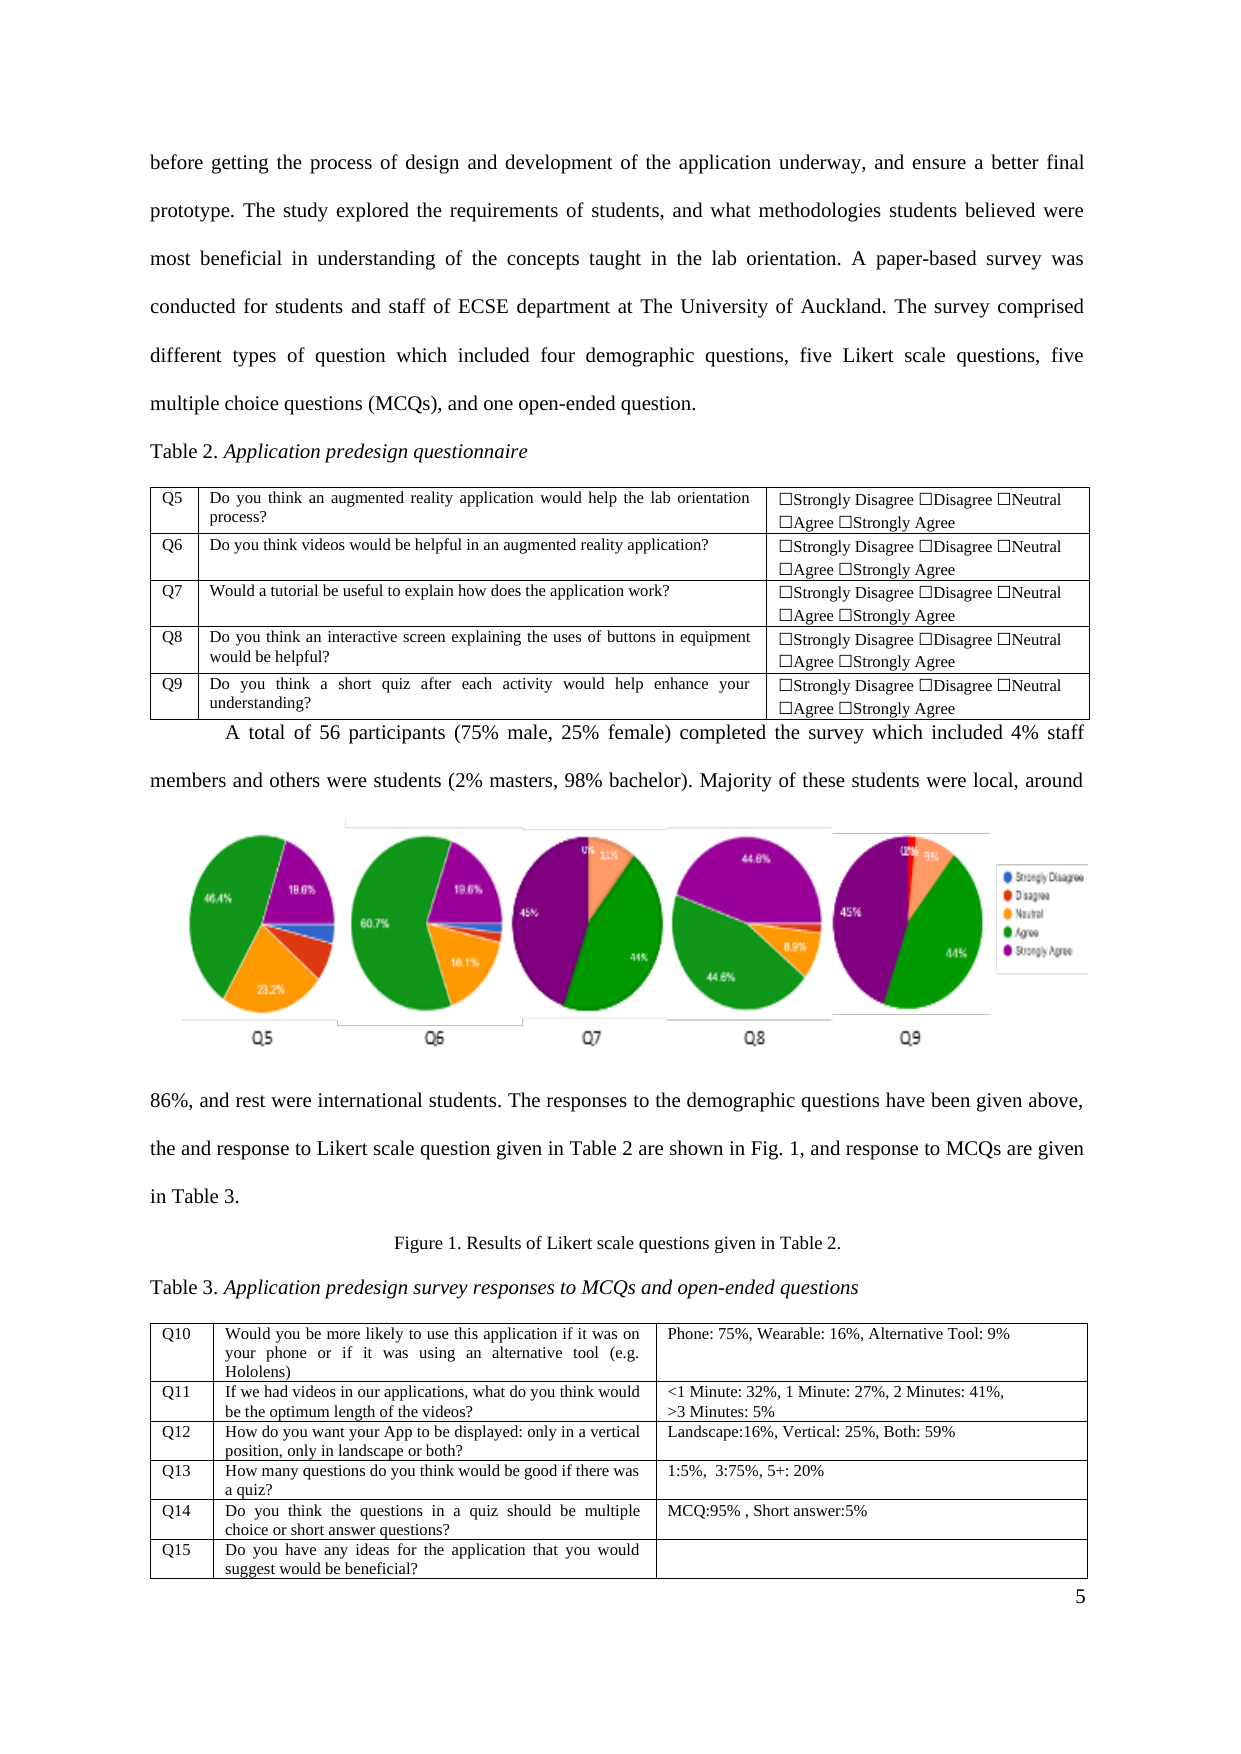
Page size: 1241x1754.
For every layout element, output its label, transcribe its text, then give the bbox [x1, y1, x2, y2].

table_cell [657, 1540, 1087, 1578]
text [150, 150, 1086, 415]
table_cell Q15 [151, 1540, 213, 1578]
table_cell Q9 [151, 674, 198, 719]
table_cell Q14 [151, 1500, 213, 1539]
text Table 2. Application predesign questionnaire [150, 439, 1086, 463]
table_cell ☐Strongly Disagree ☐Disagree ☐Neutral ☐Agree ☐Strongly Agree [767, 581, 1089, 626]
table_cell Q7 [151, 581, 198, 626]
table_header Phone: 75%, Wearable: 16%, Alternative Tool: 9% [657, 1324, 1087, 1381]
table_cell Q12 [151, 1422, 213, 1460]
table_cell Do you think an interactive screen explaining the uses of buttons in equipment would be helpful? [199, 627, 766, 673]
table_cell ☐Strongly Disagree ☐Disagree ☐Neutral ☐Agree ☐Strongly Agree [767, 534, 1089, 580]
table_cell ☐Strongly Disagree ☐Disagree ☐Neutral ☐Agree ☐Strongly Agree [767, 627, 1089, 673]
table_cell ☐Strongly Disagree ☐Disagree ☐Neutral ☐Agree ☐Strongly Agree [767, 674, 1089, 719]
table_cell How do you want your App to be displayed: only in a vertical position, only in landscape or both? [214, 1422, 656, 1460]
table_cell Do you think videos would be helpful in an augmented reality application? [199, 534, 766, 580]
table_cell Landscape:16%, Vertical: 25%, Both: 59% [657, 1422, 1087, 1460]
text Figure 1. Results of Likert scale questions given in Table 2. [150, 1232, 1086, 1254]
table_cell Q11 [151, 1382, 213, 1421]
table_cell If we had videos in our applications, what do you think would be the optimum length of the videos? [214, 1382, 656, 1421]
table_cell Do you think a short quiz after each activity would help enhance your understanding? [199, 674, 766, 719]
text Table 3. Application predesign survey responses to MCQs and open-ended questions [150, 1274, 1086, 1299]
table_header Would you be more likely to use this application if it was on your phone or if it was using an alternative tool (e.g. Hololens) [214, 1324, 656, 1381]
table_cell <1 Minute: 32%, 1 Minute: 27%, 2 Minutes: 41%, >3 Minutes: 5% [657, 1382, 1087, 1421]
table_cell 1:5%, 3:75%, 5+: 20% [657, 1461, 1087, 1499]
table_cell Q6 [151, 534, 198, 580]
table_cell How many questions do you think would be good if there was a quiz? [214, 1461, 656, 1499]
table_cell Q8 [151, 627, 198, 673]
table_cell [214, 1540, 656, 1578]
table_header Q10 [151, 1324, 213, 1381]
table_header ☐Strongly Disagree ☐Disagree ☐Neutral ☐Agree ☐Strongly Agree [767, 488, 1089, 533]
text A total of 56 participants (75% male, 25% female) completed the survey which included 4% staff members and others were students (2% masters, 98% bachelor). Majority of these students were local, around 86%, and rest were international students. The responses to the demographic questions have been given above, the and response to Likert scale question given in Table 2 are shown in Fig. 1, and response to MCQs are given in Table 3. [150, 720, 1086, 1208]
table_header Q5 [151, 488, 198, 533]
table_cell Q13 [151, 1461, 213, 1499]
table_cell Do you think the questions in a quiz should be multiple choice or short answer questions? [214, 1500, 656, 1539]
table_header Do you think an augmented reality application would help the lab orientation process? [199, 488, 766, 533]
table_cell MCQ:95% , Short answer:5% [657, 1500, 1087, 1539]
table_cell Would a tutorial be useful to explain how does the application work? [199, 581, 766, 626]
